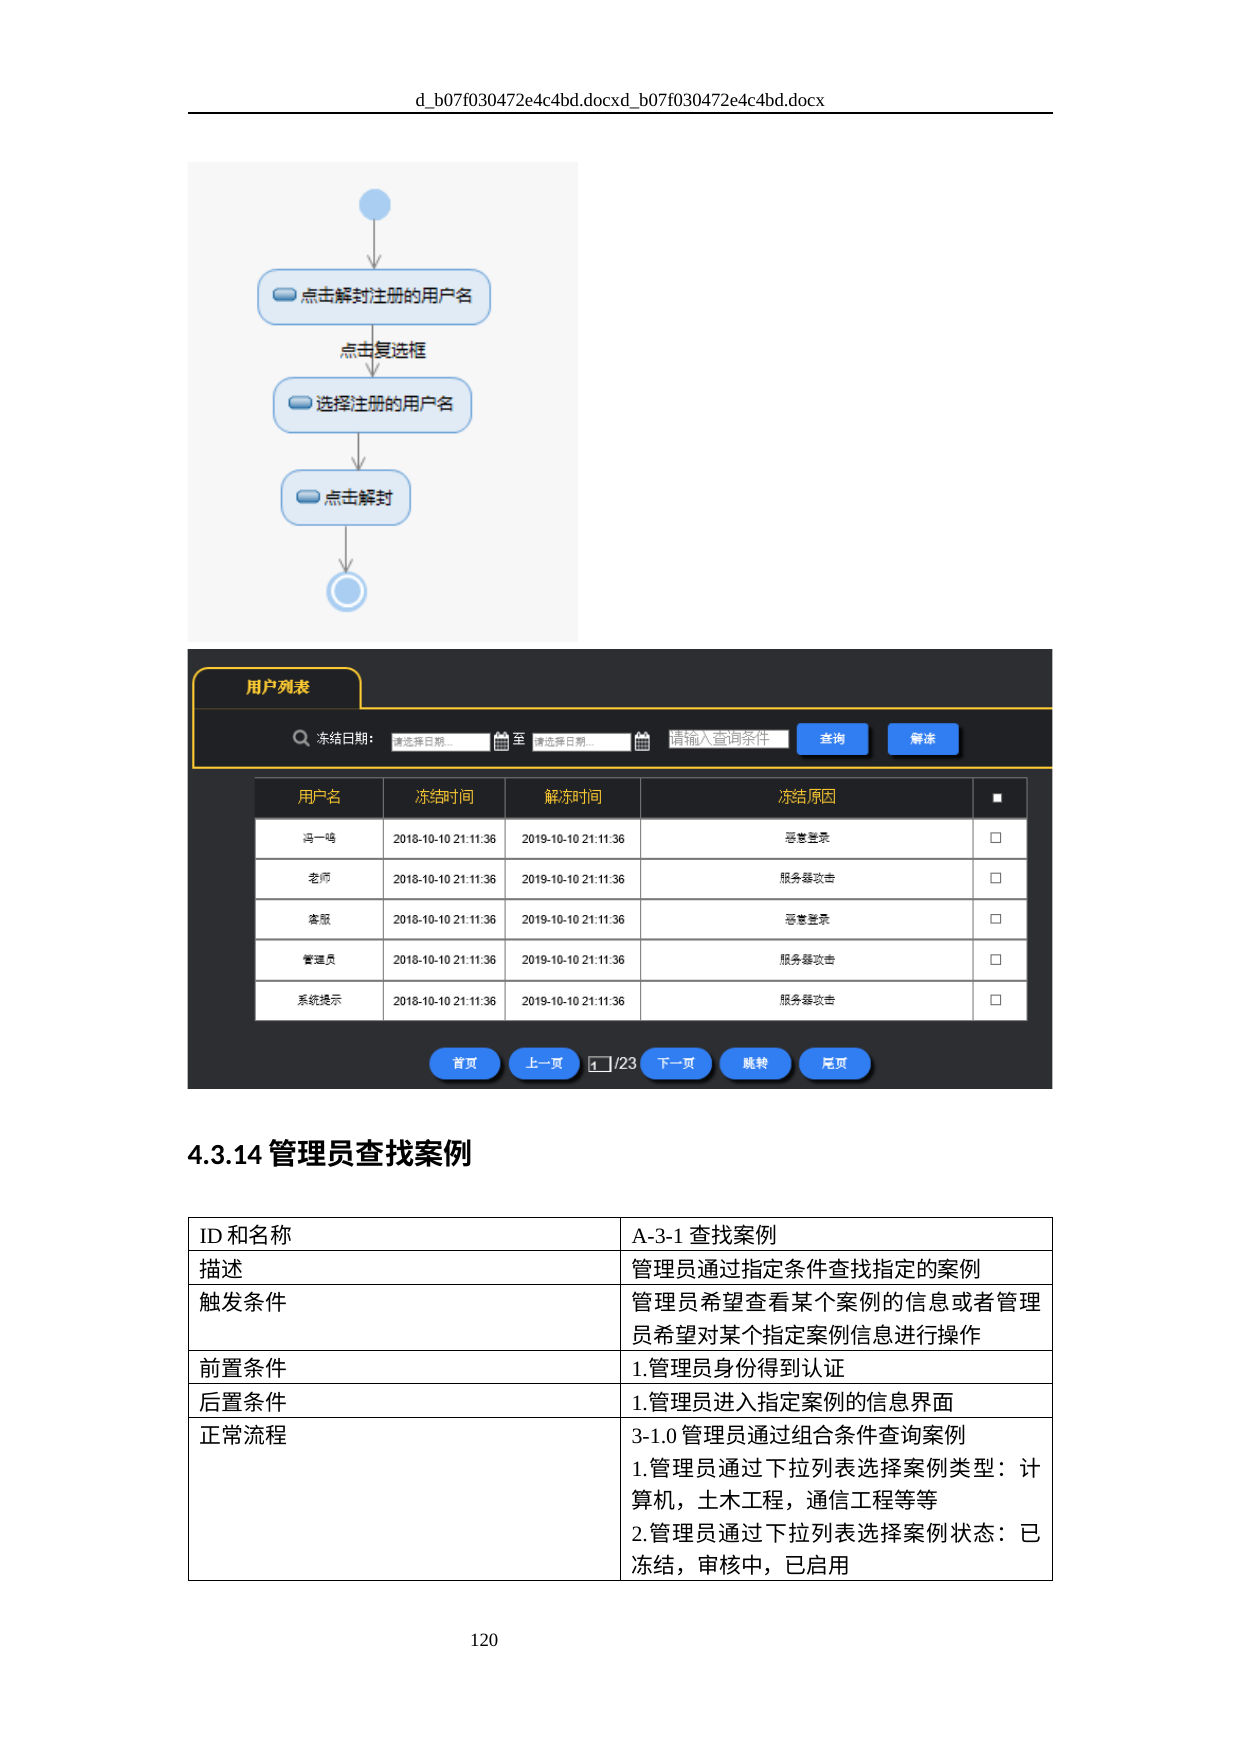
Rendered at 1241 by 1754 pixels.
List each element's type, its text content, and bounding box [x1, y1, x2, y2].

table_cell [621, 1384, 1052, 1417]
picture [187, 162, 579, 642]
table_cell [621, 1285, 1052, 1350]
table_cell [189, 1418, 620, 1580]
subtitle 4.3.14管理员查找案例 [187, 1119, 1053, 1184]
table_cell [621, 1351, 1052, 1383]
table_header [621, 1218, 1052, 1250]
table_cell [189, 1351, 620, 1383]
picture [187, 649, 1053, 1089]
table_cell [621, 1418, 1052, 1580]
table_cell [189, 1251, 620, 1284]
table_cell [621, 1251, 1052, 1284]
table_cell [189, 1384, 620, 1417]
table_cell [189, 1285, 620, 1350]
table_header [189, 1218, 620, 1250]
